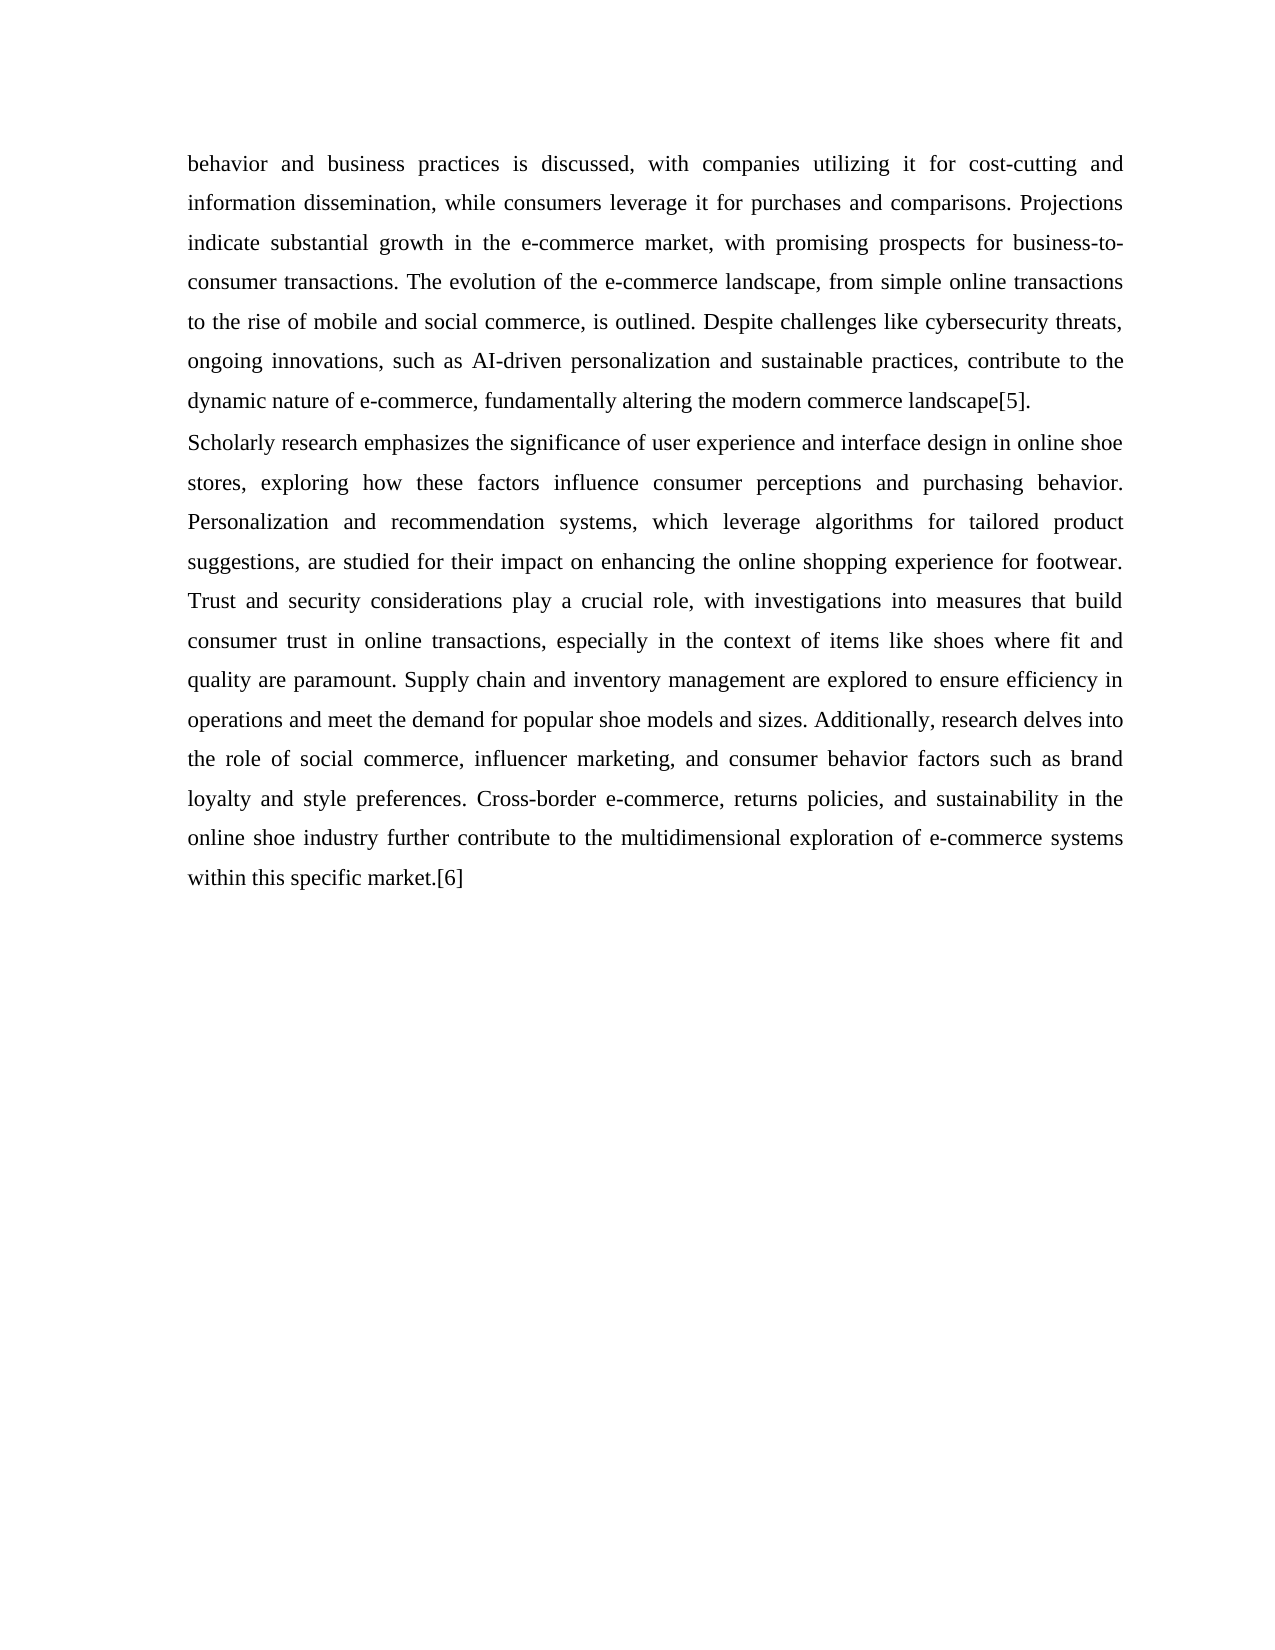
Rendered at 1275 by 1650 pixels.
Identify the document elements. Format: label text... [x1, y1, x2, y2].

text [187, 150, 1125, 413]
text Scholarly research emphasizes the significance of user experience and interface design in online shoe stores, exploring how these factors influence consumer perceptions and purchasing behavior. Personalization and recommendation systems, which leverage algorithms for tailored product suggestions, are studied for their impact on enhancing the online shopping experience for footwear. Trust and security considerations play a crucial role, with investigations into measures that build consumer trust in online transactions, especially in the context of items like shoes where fit and quality are paramount. Supply chain and inventory management are explored to ensure efficiency in operations and meet the demand for popular shoe models and sizes. Additionally, research delves into the role of social commerce, influencer marketing, and consumer behavior factors such as brand loyalty and style preferences. Cross-border e-commerce, returns policies, and sustainability in the online shoe industry further contribute to the multidimensional exploration of e-commerce systems within this specific market.[6] [187, 429, 1125, 890]
